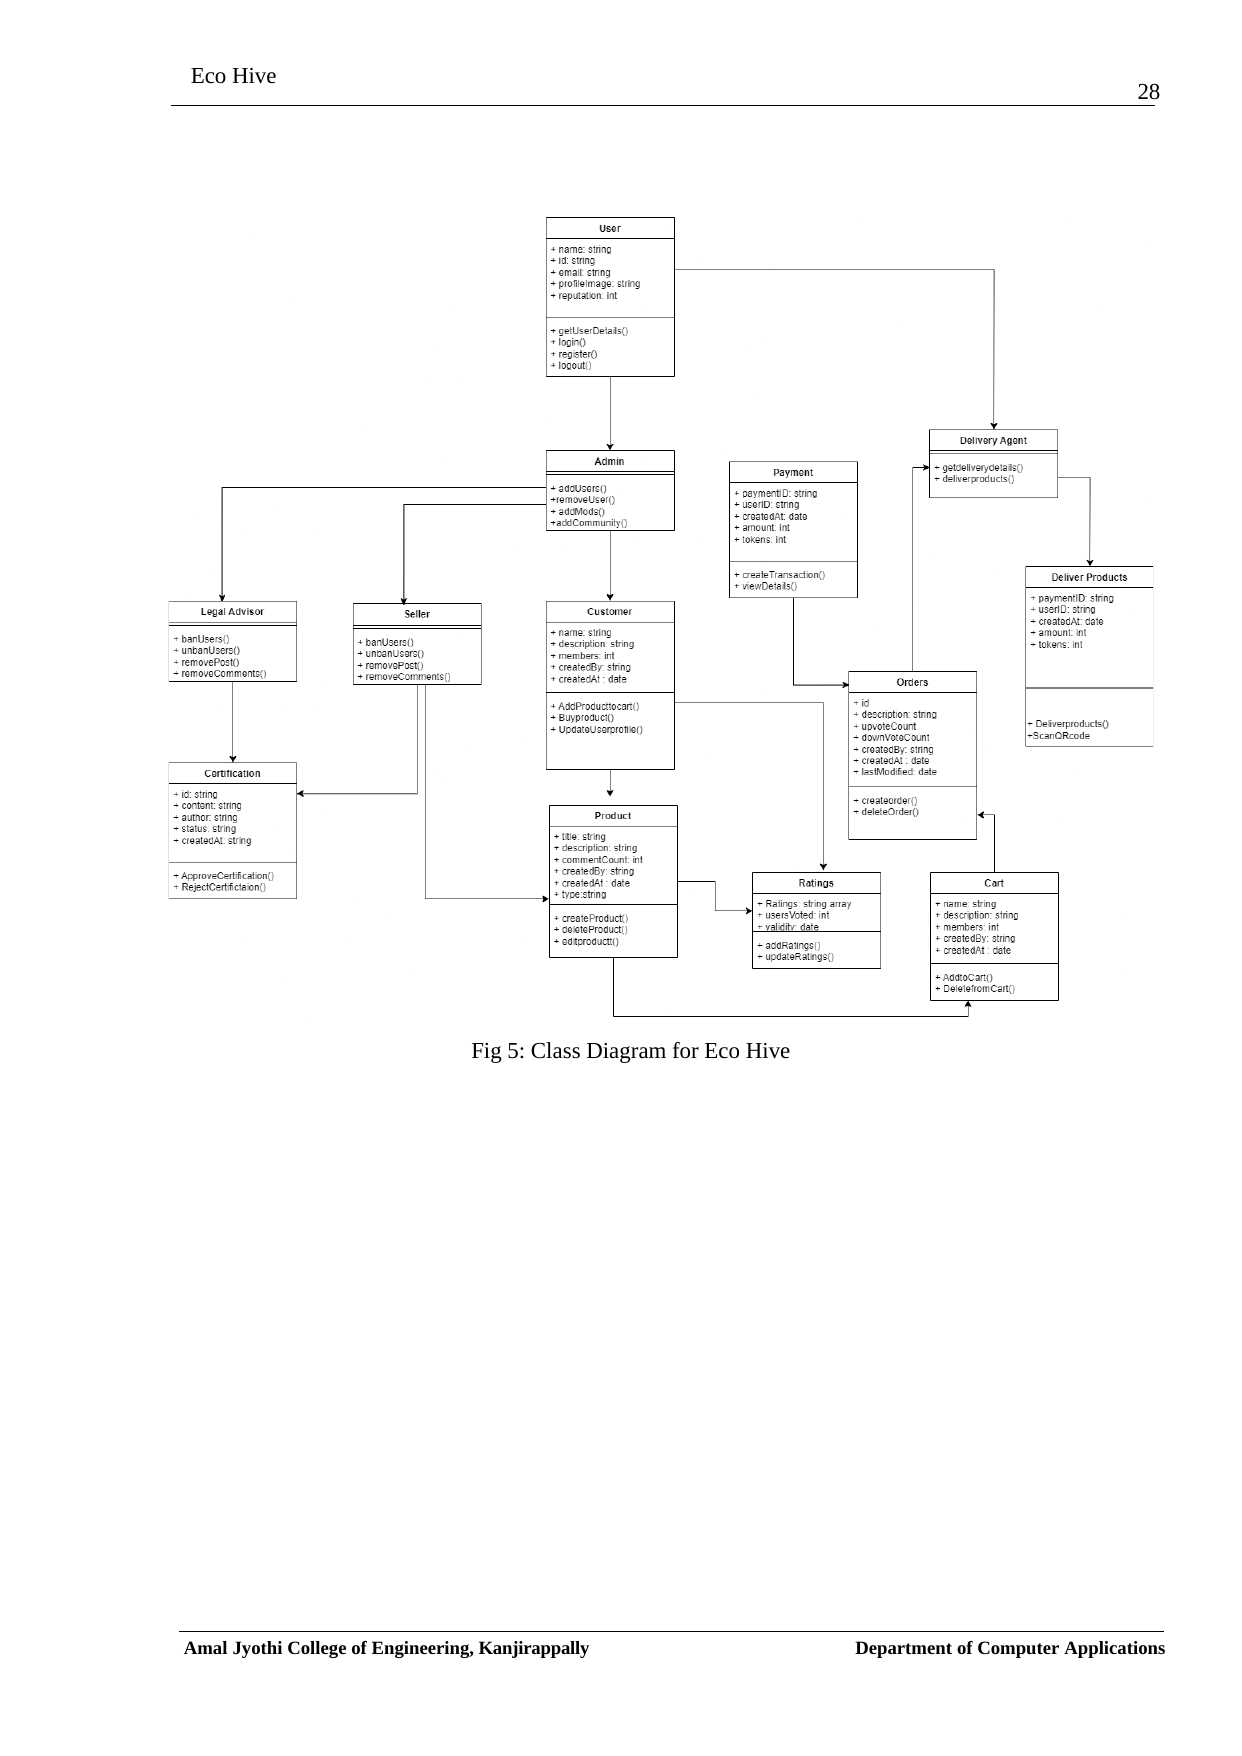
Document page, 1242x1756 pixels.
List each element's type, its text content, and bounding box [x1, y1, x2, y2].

picture [168, 217, 1154, 1023]
text Fig 5: Class Diagram for Eco Hive [169, 1037, 1093, 1063]
